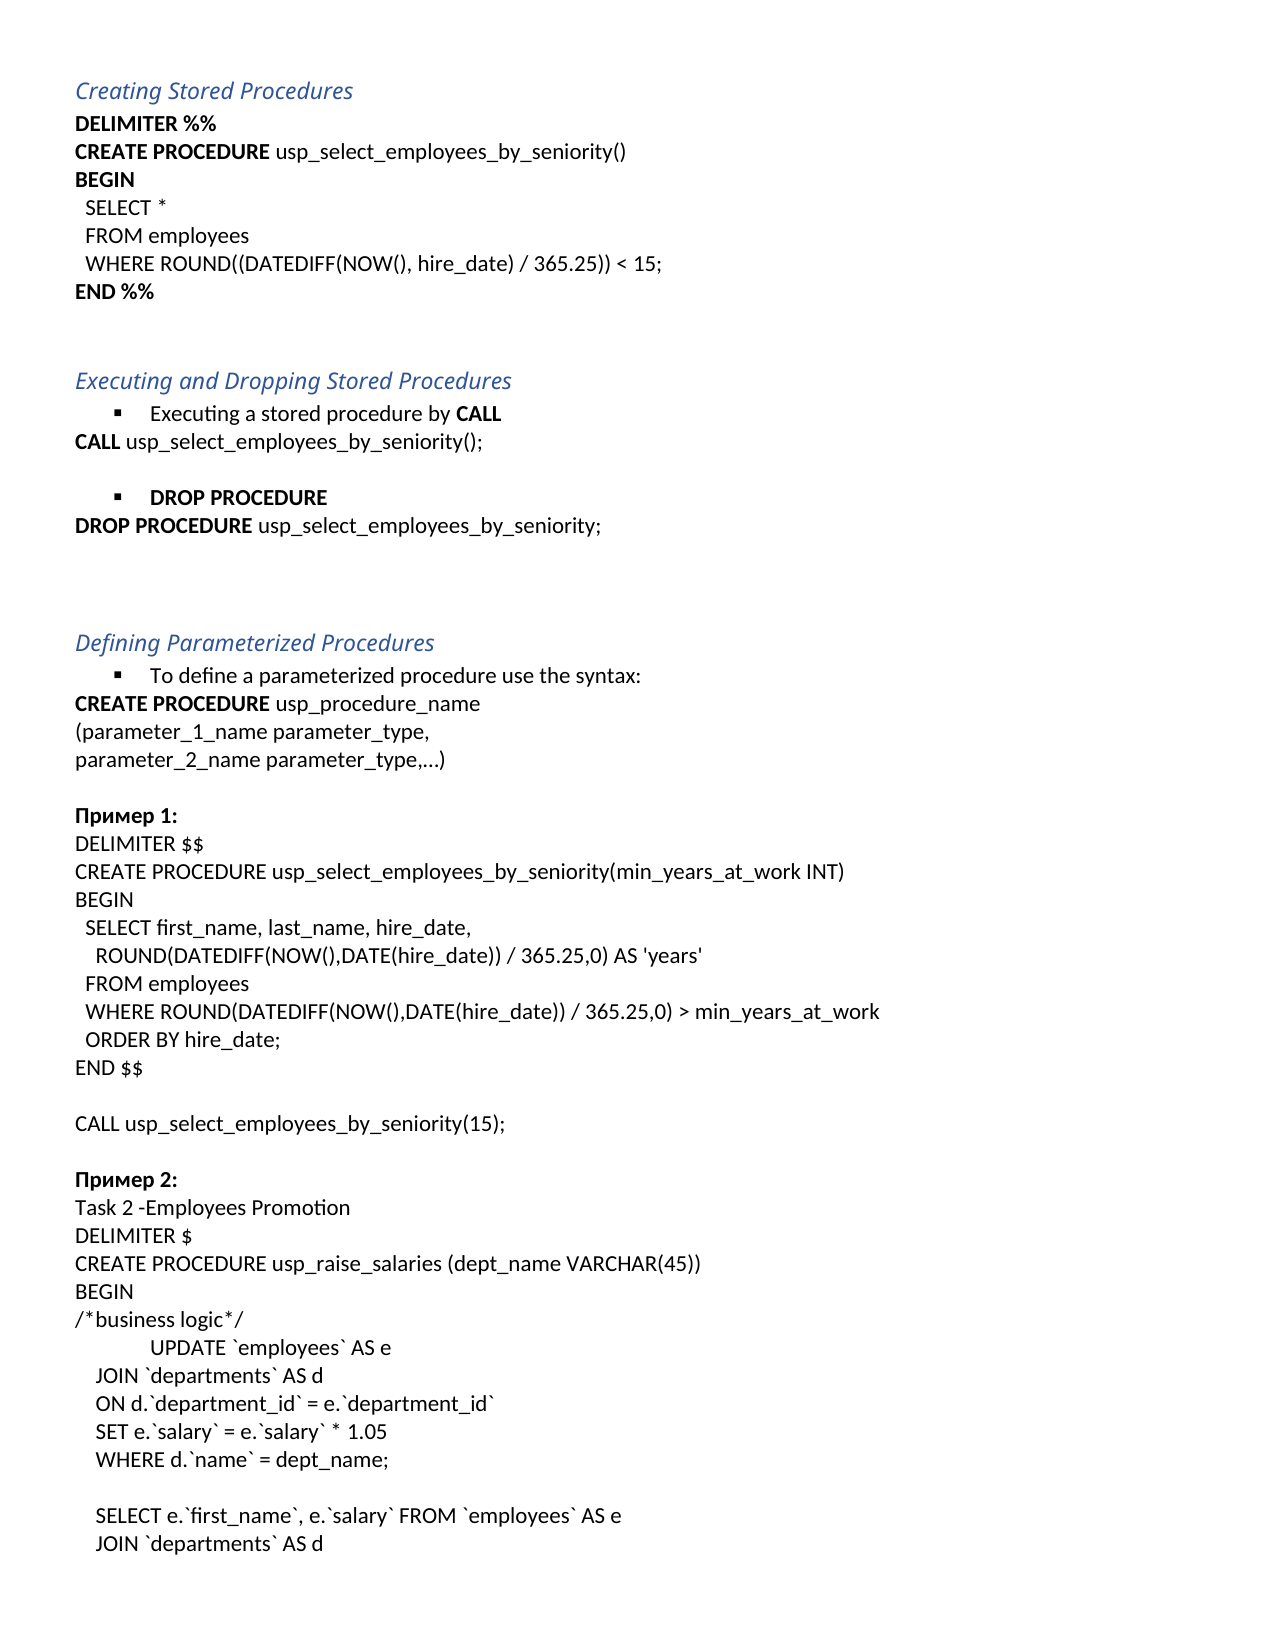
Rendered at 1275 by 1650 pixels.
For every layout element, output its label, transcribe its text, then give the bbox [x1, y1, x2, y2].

text BEGIN [75, 165, 1200, 193]
subtitle Creating Stored Procedures [75, 75, 1200, 106]
text DELIMITER %% [75, 109, 1200, 137]
text END %% [75, 277, 1200, 305]
text JOIN `departments` AS d [75, 1529, 1200, 1558]
text Пример 1: [75, 801, 1200, 829]
text ORDER BY hire_date; [75, 1025, 1200, 1053]
text DELIMITER $$ [75, 829, 1200, 857]
text WHERE ROUND(DATEDIFF(NOW(),DATE(hire_date)) / 365.25,0) > min_years_at_work [75, 997, 1200, 1025]
text parameter_2_name parameter_type,…) [75, 745, 1200, 773]
text FROM employees [75, 969, 1200, 997]
text BEGIN [75, 1277, 1200, 1305]
text CREATE PROCEDURE usp_select_employees_by_seniority(min_years_at_work INT) [75, 857, 1200, 885]
text WHERE ROUND((DATEDIFF(NOW(), hire_date) / 365.25)) < 15; [75, 249, 1200, 277]
text CALL usp_select_employees_by_seniority(); [75, 427, 1200, 455]
text END $$ [75, 1053, 1200, 1081]
text BEGIN [75, 885, 1200, 913]
list DROP PROCEDURE [112, 483, 1200, 511]
text SELECT e.`first_name`, e.`salary` FROM `employees` AS e [75, 1502, 1200, 1529]
text (parameter_1_name parameter_type, [75, 717, 1200, 745]
text ROUND(DATEDIFF(NOW(),DATE(hire_date)) / 365.25,0) AS 'years' [75, 941, 1200, 969]
text SELECT first_name, last_name, hire_date, [75, 913, 1200, 941]
text SELECT * [75, 193, 1200, 221]
text ON d.`department_id` = e.`department_id` [75, 1389, 1200, 1417]
text DROP PROCEDURE usp_select_employees_by_seniority; [75, 511, 1200, 539]
text SET e.`salary` = e.`salary` * 1.05 [75, 1417, 1200, 1446]
subtitle Executing and Dropping Stored Procedures [75, 365, 1200, 396]
text WHERE d.`name` = dept_name; [75, 1446, 1200, 1473]
text /*business logic*/ [75, 1305, 1200, 1333]
text CALL usp_select_employees_by_seniority(15); [75, 1109, 1200, 1137]
subtitle Defining Parameterized Procedures [75, 627, 1200, 658]
text CREATE PROCEDURE usp_raise_salaries (dept_name VARCHAR(45)) [75, 1249, 1200, 1277]
text UPDATE `employees` AS e [75, 1333, 1200, 1361]
text DELIMITER $ [75, 1221, 1200, 1249]
text FROM employees [75, 221, 1200, 249]
text CREATE PROCEDURE usp_procedure_name [75, 689, 1200, 717]
text Task 2 -Employees Promotion [75, 1193, 1200, 1221]
text Пример 2: [75, 1165, 1200, 1193]
list To define a parameterized procedure use the syntax: [112, 661, 1200, 689]
text CREATE PROCEDURE usp_select_employees_by_seniority() [75, 137, 1200, 165]
text JOIN `departments` AS d [75, 1361, 1200, 1389]
list Executing a stored procedure by CALL [112, 399, 1200, 427]
